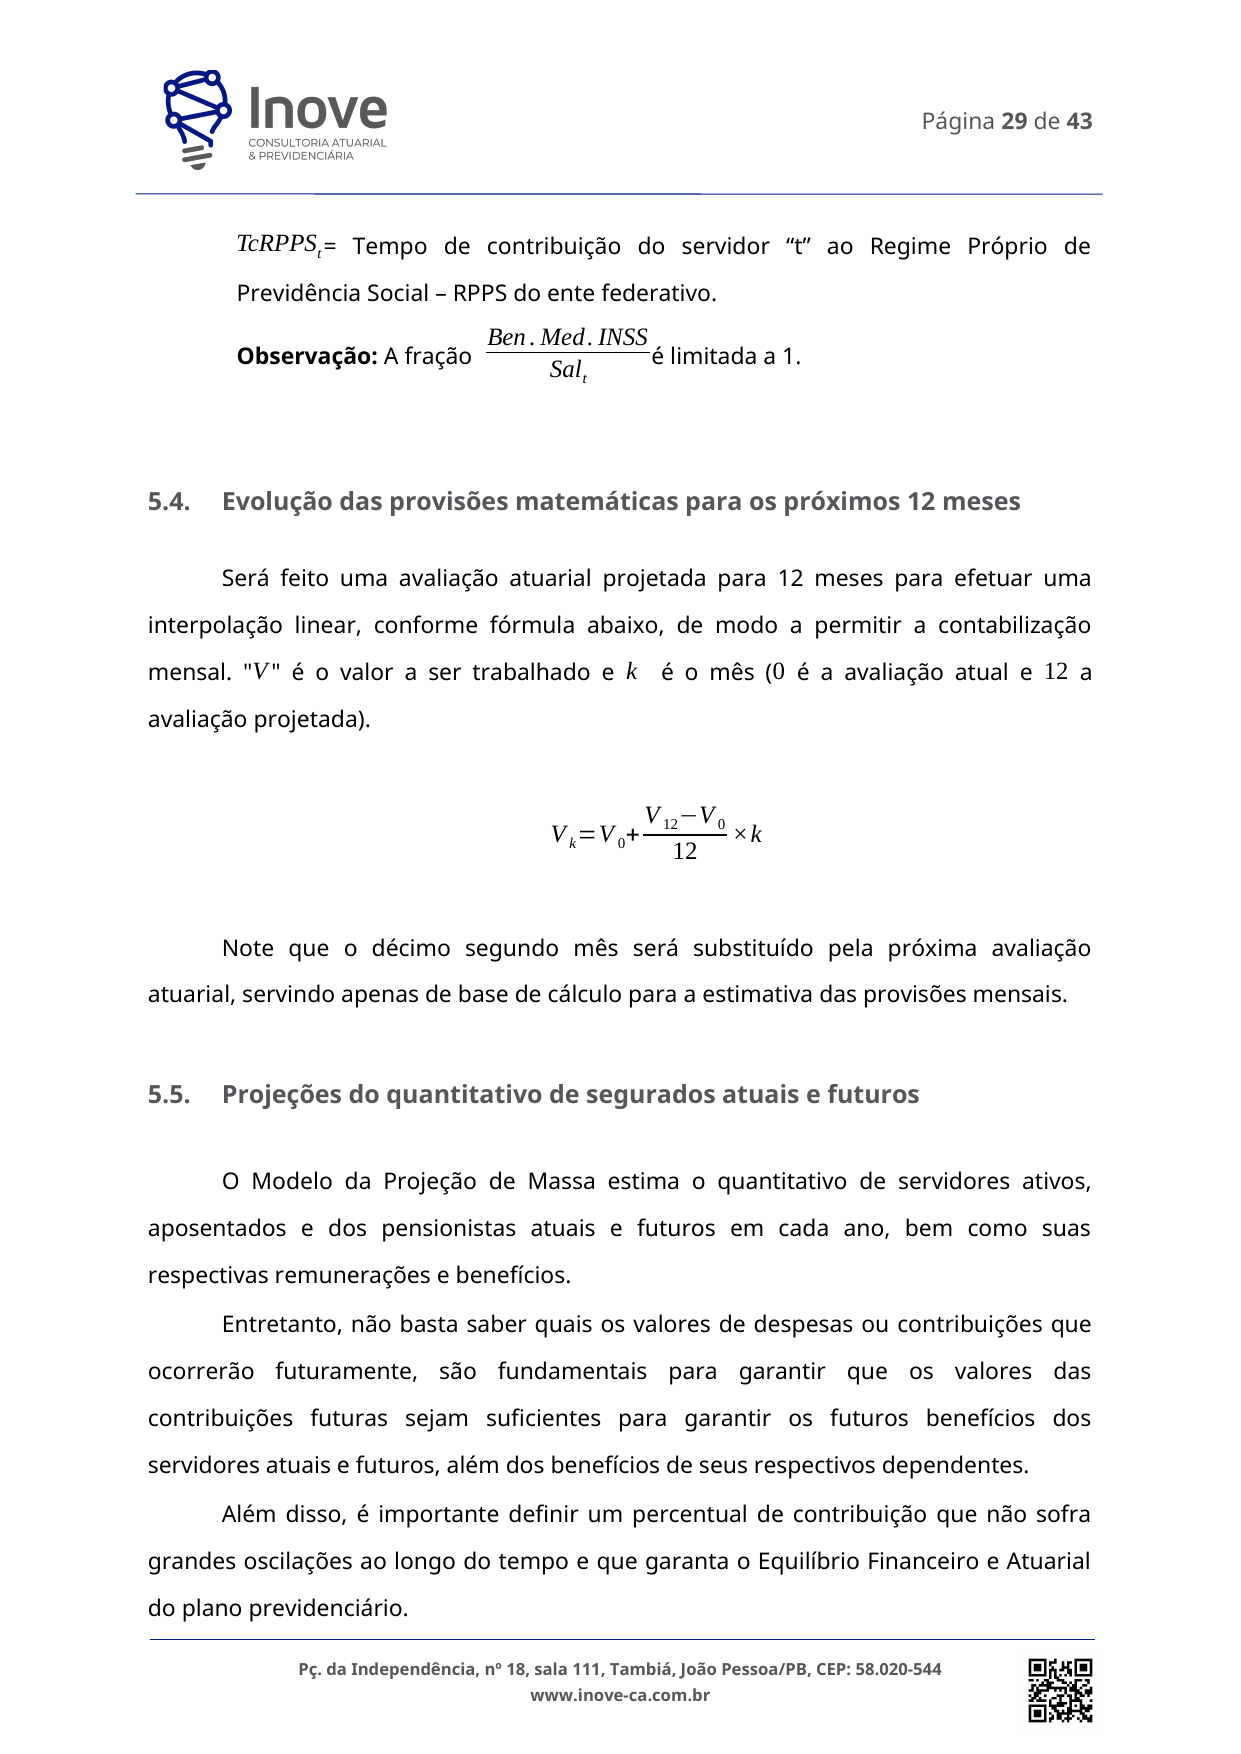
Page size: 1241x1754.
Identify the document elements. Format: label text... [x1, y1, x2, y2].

text Note que o décimo segundo mês será substituído pela próxima avaliação atuarial, servindo apenas de base de cálculo para a estimativa das provisões mensais. [148, 932, 1093, 1010]
text Entretanto, não basta saber quais os valores de despesas ou contribuições que ocorrerão futuramente, são fundamentais para garantir que os valores das contribuições futuras sejam suficientes para garantir os futuros benefícios dos servidores atuais e futuros, além dos benefícios de seus respectivos dependentes. [148, 1308, 1093, 1480]
list Projeções do quantitativo de segurados atuais e futuros [148, 1077, 1093, 1111]
picture [163, 70, 387, 170]
list Evolução das provisões matemáticas para os próximos 12 meses [148, 483, 1093, 517]
picture [1018, 1648, 1103, 1733]
text O Modelo da Projeção de Massa estima o quantitativo de servidores ativos, aposentados e dos pensionistas atuais e futuros em cada ano, bem como suas respectivas remunerações e benefícios. [148, 1165, 1093, 1290]
text Além disso, é importante definir um percentual de contribuição que não sofra grandes oscilações ao longo do tempo e que garanta o Equilíbrio Financeiro e Atuarial do plano previdenciário. [148, 1498, 1093, 1623]
text Será feito uma avaliação atuarial projetada para 12 meses para efetuar uma interpolação linear, conforme fórmula abaixo, de modo a permitir a contabilização mensal. "" é o valor a ser trabalhado e é o mês ( é a avaliação atual e a avaliação projetada). [148, 562, 1093, 734]
text Observação: A fração é limitada a 1. [236, 324, 1092, 387]
text = Tempo de contribuição do servidor “t” ao Regime Próprio de Previdência Social – RPPS do ente federativo. [236, 230, 1092, 308]
